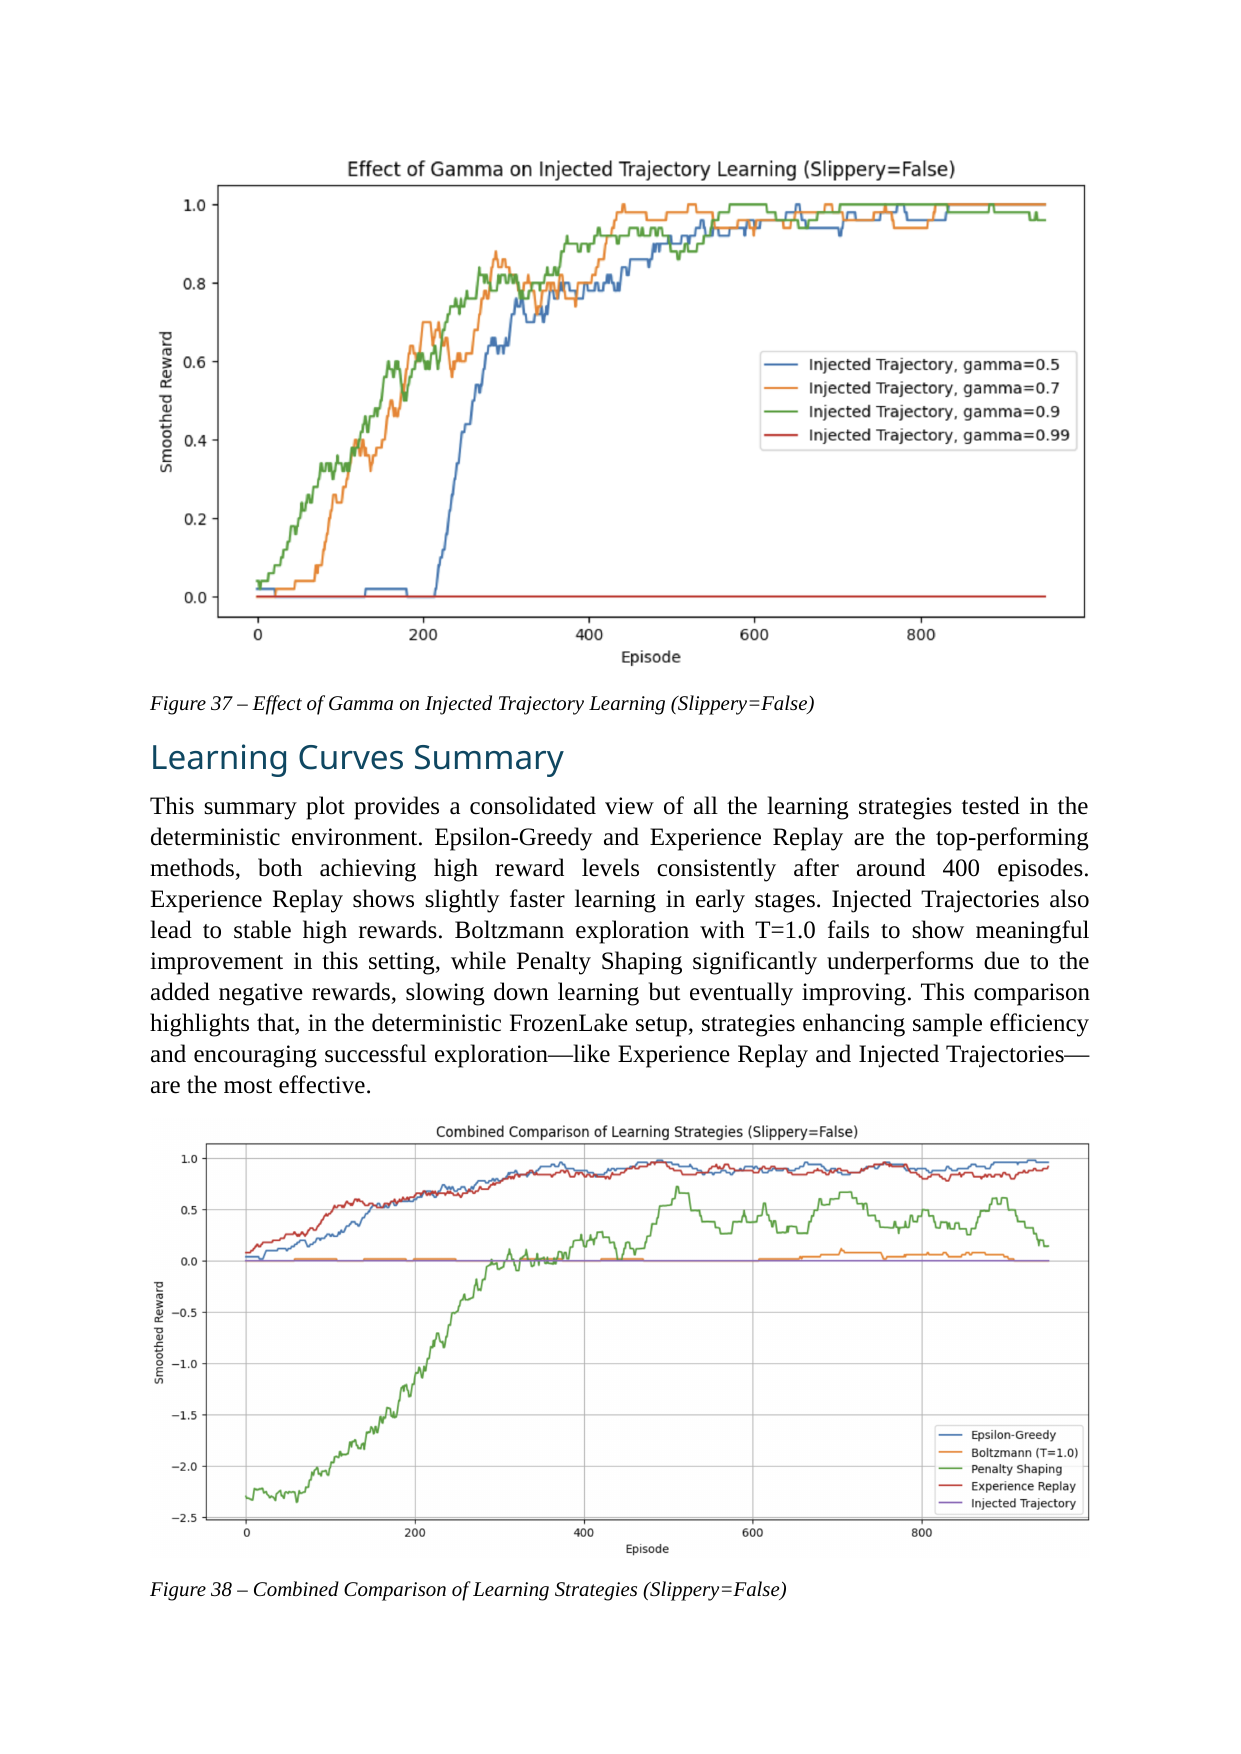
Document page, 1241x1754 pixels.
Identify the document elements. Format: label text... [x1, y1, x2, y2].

text This summary plot provides a consolidated view of all the learning strategies tested in the deterministic environment. Epsilon-Greedy and Experience Replay are the top-performing methods, both achieving high reward levels consistently after around 400 episodes. Experience Replay shows slightly faster learning in early stages. Injected Trajectories also lead to stable high rewards. Boltzmann exploration with T=1.0 fails to show meaningful improvement in this setting, while Penalty Shaping significantly underperforms due to the added negative rewards, slowing down learning but eventually improving. This comparison highlights that, in the deterministic FrozenLake setup, strategies enhancing sample efficiency and encouraging successful exploration—like Experience Replay and Injected Trajectories—are the most effective. [150, 791, 1090, 1099]
subtitle Learning Curves Summary [150, 734, 1090, 779]
text Figure 38 – Combined Comparison of Learning Strategies (Slippery=False) [150, 1576, 1090, 1601]
picture [150, 150, 1091, 673]
picture [150, 1118, 1091, 1558]
text Figure 37 – Effect of Gamma on Injected Trajectory Learning (Slippery=False) [150, 691, 1090, 715]
